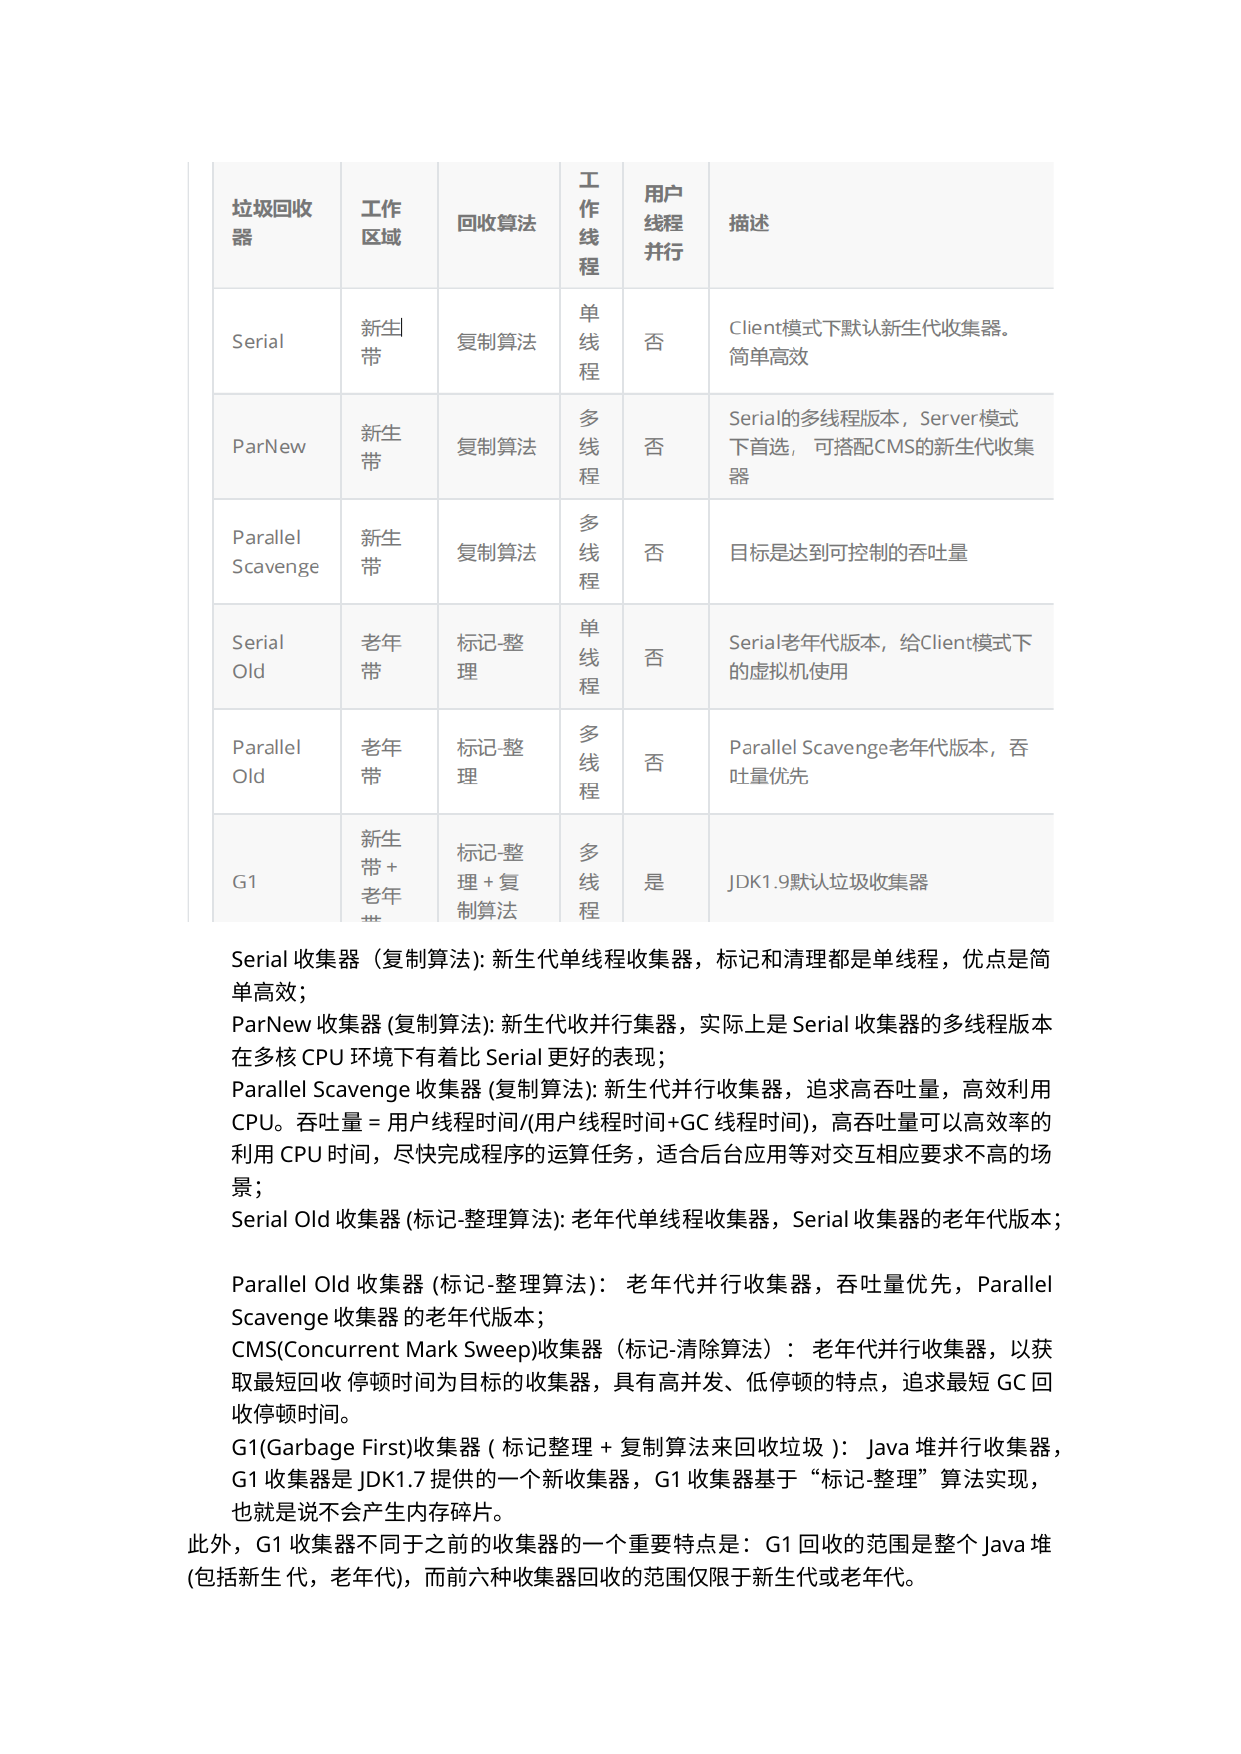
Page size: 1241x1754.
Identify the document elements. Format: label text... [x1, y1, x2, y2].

list G1(Garbage First)收集器 ( 标记整理 + 复制算法来回收垃圾 )： Java堆并行收集器，G1收集器是 JDK1.7提供的一个新收集器，G1收集器基于“标记-整理”算法实现，也就是说不会产生内存碎片。 [231, 1429, 1053, 1527]
list Serial Old收集器 (标记-整理算法): 老年代单线程收集器，Serial收集器的老年代版本； [231, 1202, 1053, 1267]
list Serial收集器（复制算法): 新生代单线程收集器，标记和清理都是单线程，优点是简单高效； [231, 942, 1053, 1007]
list ParNew收集器 (复制算法): 新生代收并行集器，实际上是Serial收集器的多线程版本，在多核CPU 环境下有着比Serial更好的表现； [231, 1007, 1053, 1072]
list Parallel Scavenge收集器 (复制算法): 新生代并行收集器，追求高吞吐量，高效利用 CPU。吞吐量 = 用户线程时间/(用户线程时间+GC线程时间)，高吞吐量可以高效率的利用CPU时间，尽快完成程序的运算任务，适合后台应用等对交互相应要求不高的场景； [231, 1072, 1053, 1202]
list 此外，G1收集器不同于之前的收集器的一个重要特点是：G1回收的范围是整个Java堆(包括新生 代，老年代)，而前六种收集器回收的范围仅限于新生代或老年代。 [187, 1527, 1053, 1592]
picture [187, 162, 1054, 922]
list Parallel Old收集器 (标记-整理算法)： 老年代并行收集器，吞吐量优先，Parallel Scavenge收集器 的老年代版本； [231, 1267, 1053, 1332]
list CMS(Concurrent Mark Sweep)收集器（标记-清除算法）： 老年代并行收集器，以获取最短回收 停顿时间为目标的收集器，具有高并发、低停顿的特点，追求最短GC回收停顿时间。 [231, 1332, 1053, 1429]
